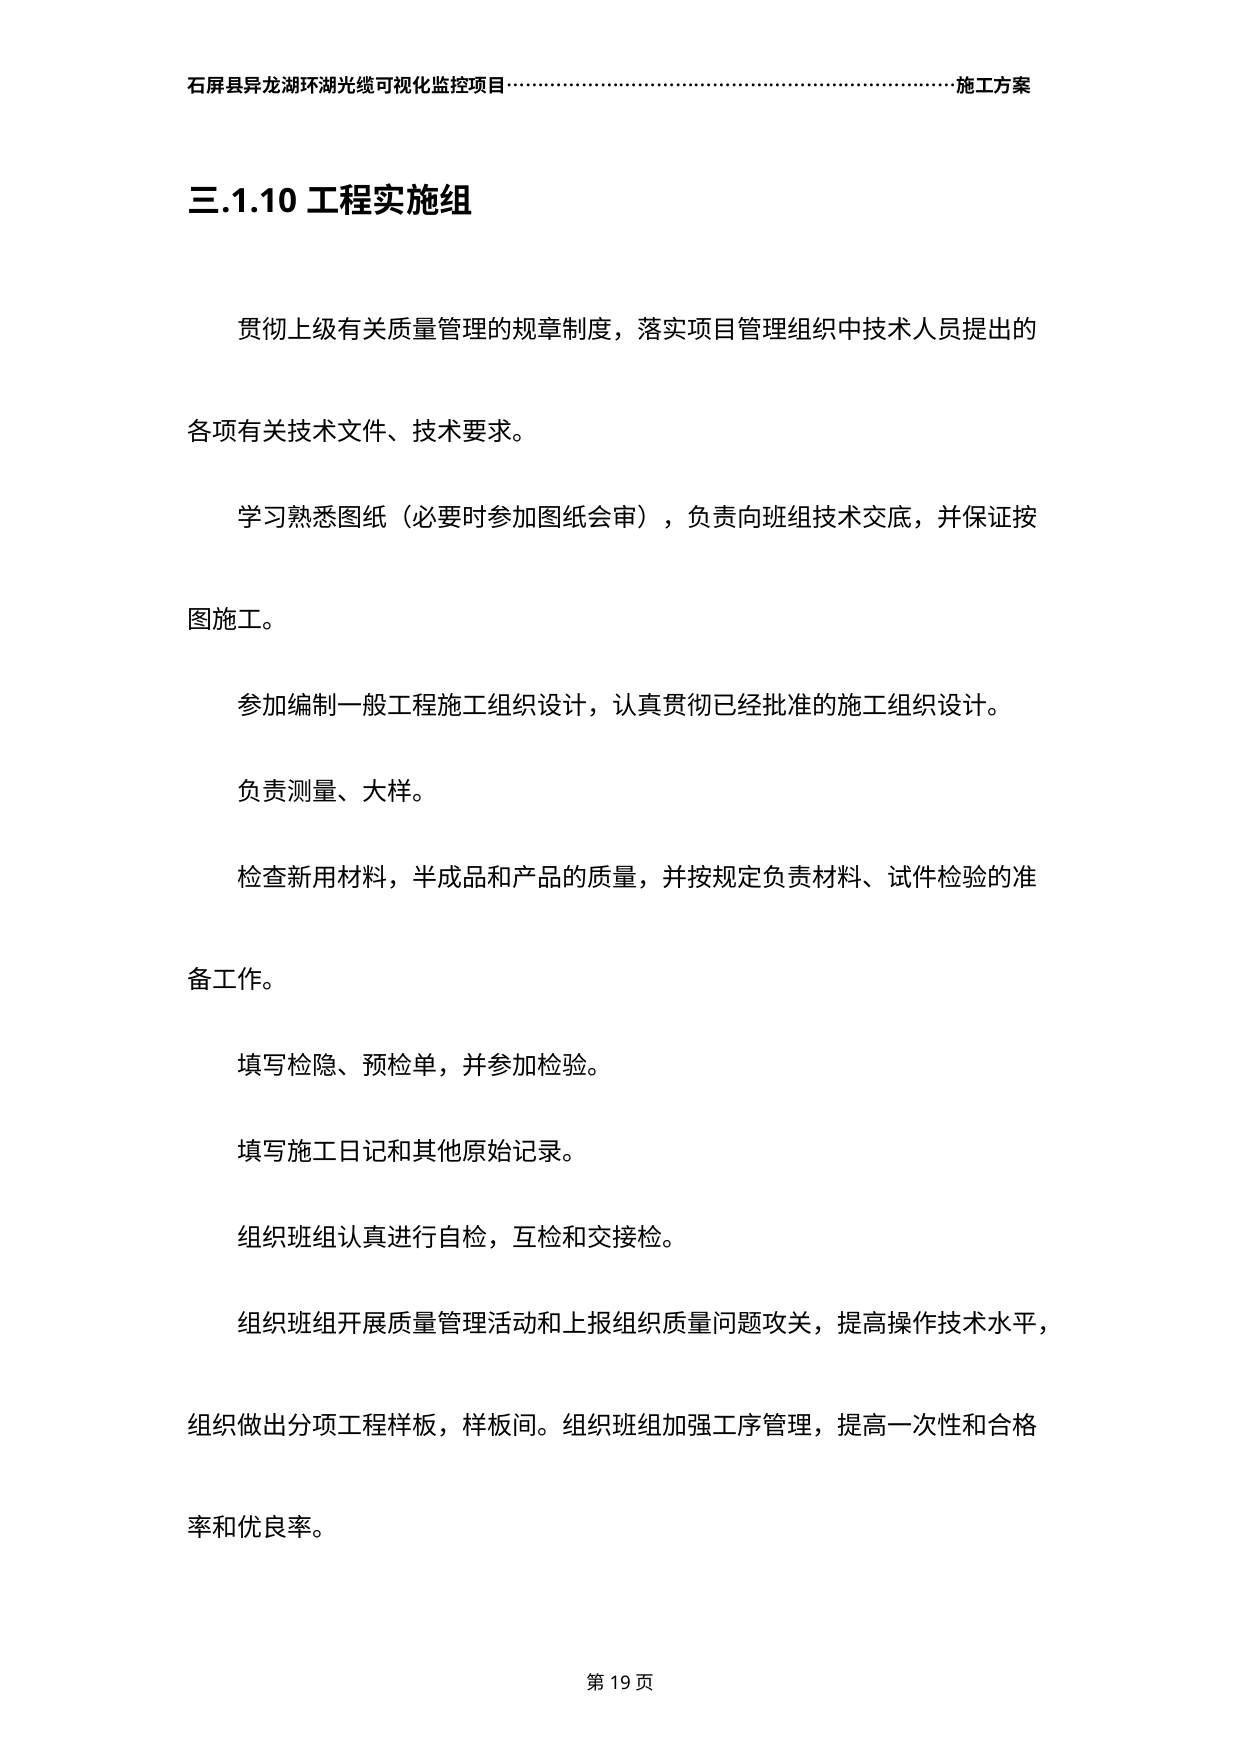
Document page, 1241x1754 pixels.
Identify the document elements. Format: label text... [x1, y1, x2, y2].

text 组织班组开展质量管理活动和上报组织质量问题攻关，提高操作技术水平，组织做出分项工程样板，样板间。组织班组加强工序管理，提高一次性和合格率和优良率。 [187, 1288, 1053, 1560]
text 负责测量、大样。 [187, 756, 1053, 824]
text 组织班组认真进行自检，互检和交接检。 [187, 1202, 1053, 1270]
text 填写检隐、预检单，并参加检验。 [187, 1030, 1053, 1098]
text 学习熟悉图纸（必要时参加图纸会审），负责向班组技术交底，并保证按图施工。 [187, 482, 1053, 652]
text 检查新用材料，半成品和产品的质量，并按规定负责材料、试件检验的准备工作。 [187, 842, 1053, 1012]
text 填写施工日记和其他原始记录。 [187, 1116, 1053, 1184]
text 参加编制一般工程施工组织设计，认真贯彻已经批准的施工组织设计。 [187, 670, 1053, 738]
subtitle 工程实施组 [187, 164, 1053, 232]
text 贯彻上级有关质量管理的规章制度，落实项目管理组织中技术人员提出的各项有关技术文件、技术要求。 [187, 294, 1053, 464]
